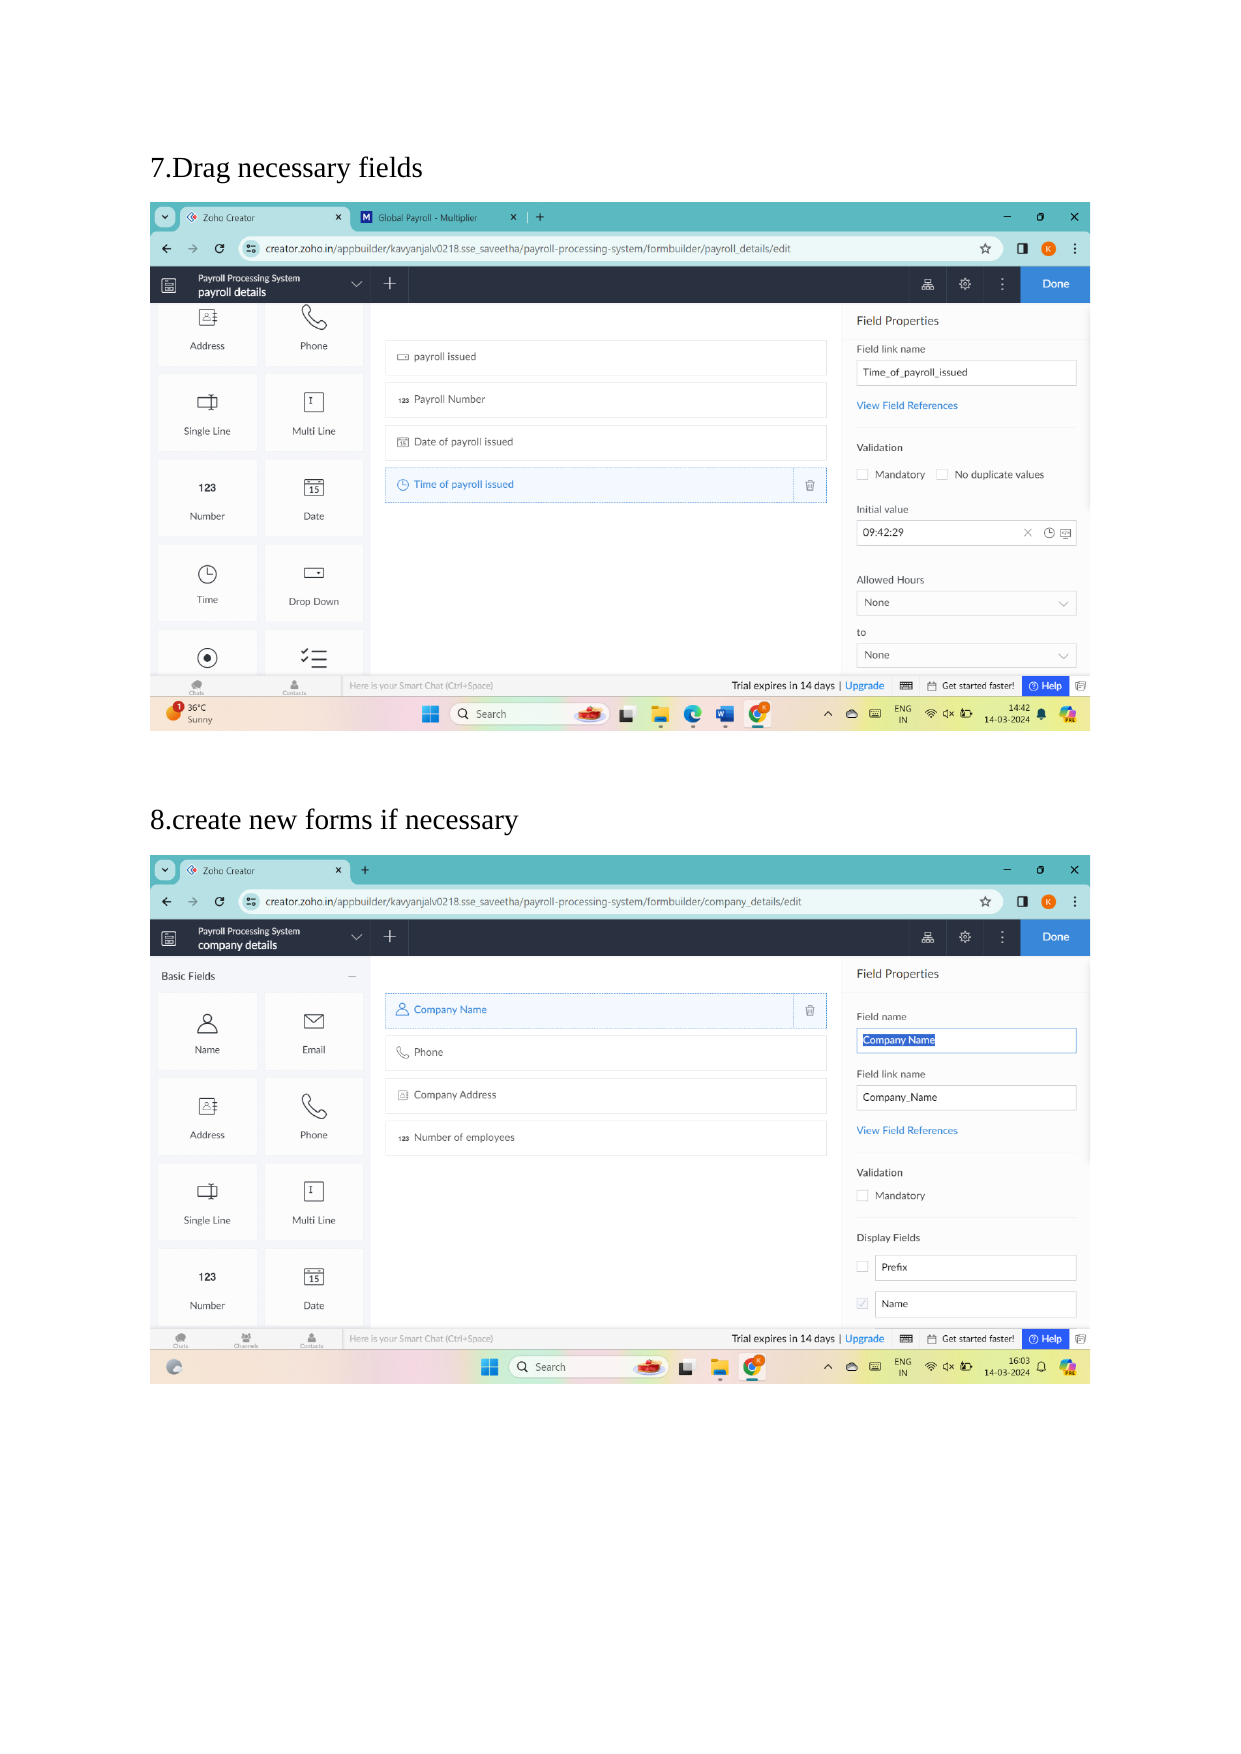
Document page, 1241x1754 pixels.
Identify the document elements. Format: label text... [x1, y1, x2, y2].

text 8.create new forms if necessary [150, 802, 1090, 836]
picture [150, 202, 1091, 731]
picture [150, 855, 1091, 1384]
text 7.Drag necessary fields [150, 150, 1090, 183]
